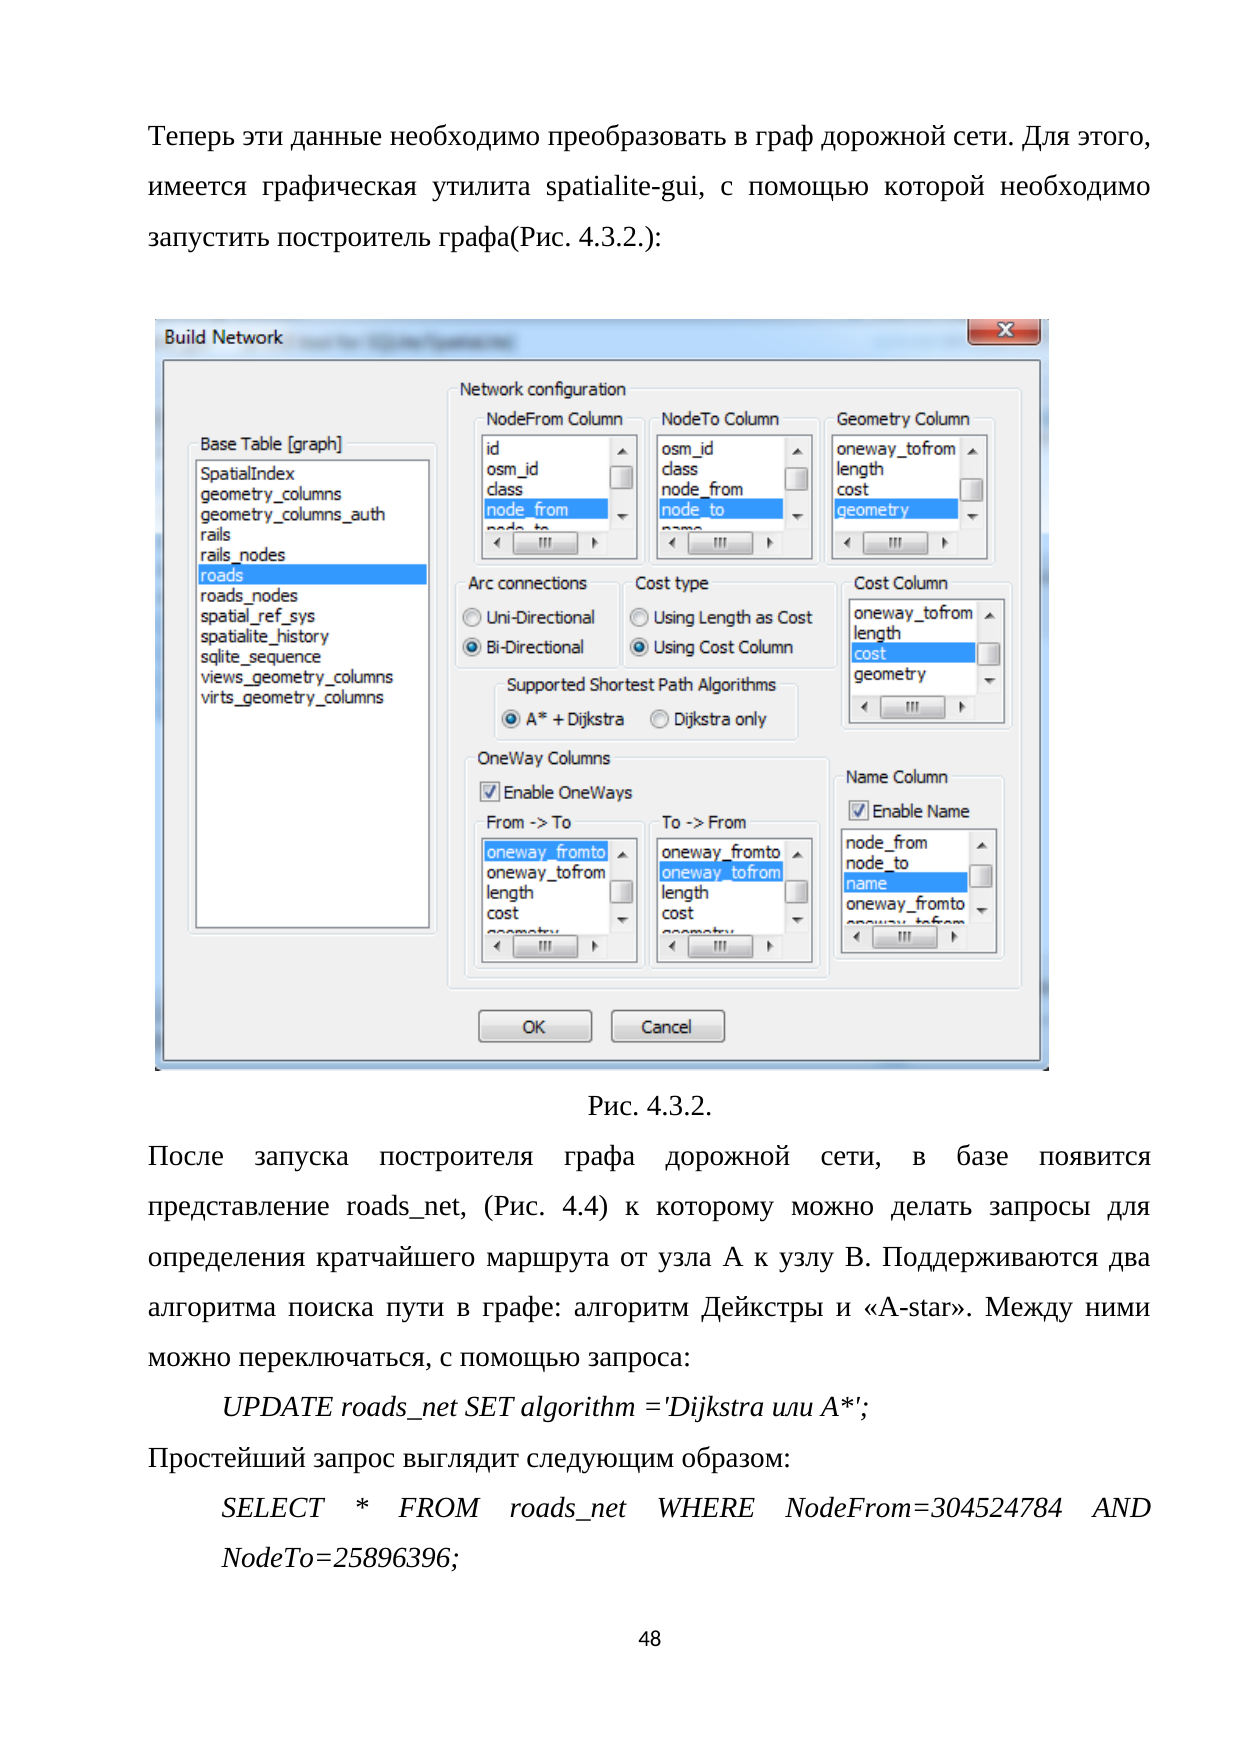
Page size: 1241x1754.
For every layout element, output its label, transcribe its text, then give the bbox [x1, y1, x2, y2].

text После запуска построителя графа дорожной сети, в базе появится представление roads_net, (Рис. 4.4) к которому можно делать запросы для определения кратчайшего маршрута от узла A к узлу B. Поддерживаются два алгоритма поиска пути в графе: алгоритм Дейкстры и «А-star». Между ними можно переключаться, с помощью запроса: [148, 1138, 1152, 1373]
text SELECT * FROM roads_net WHERE NodeFrom=304524784 AND NodeTo=25896396; [221, 1490, 1152, 1574]
text Теперь эти данные необходимо преобразовать в граф дорожной сети. Для этого, имеется графическая утилита spatialite-gui, с помощью которой необходимо запустить построитель графа(Рис. 4.3.2.): [148, 118, 1152, 252]
text Рис. 4.3.2. [148, 1088, 1152, 1121]
text UPDATE roads_net SET algorithm ='Dijkstra или A*'; [148, 1389, 1152, 1423]
text Простейший запрос выглядит следующим образом: [148, 1440, 1152, 1473]
picture [155, 319, 1049, 1071]
